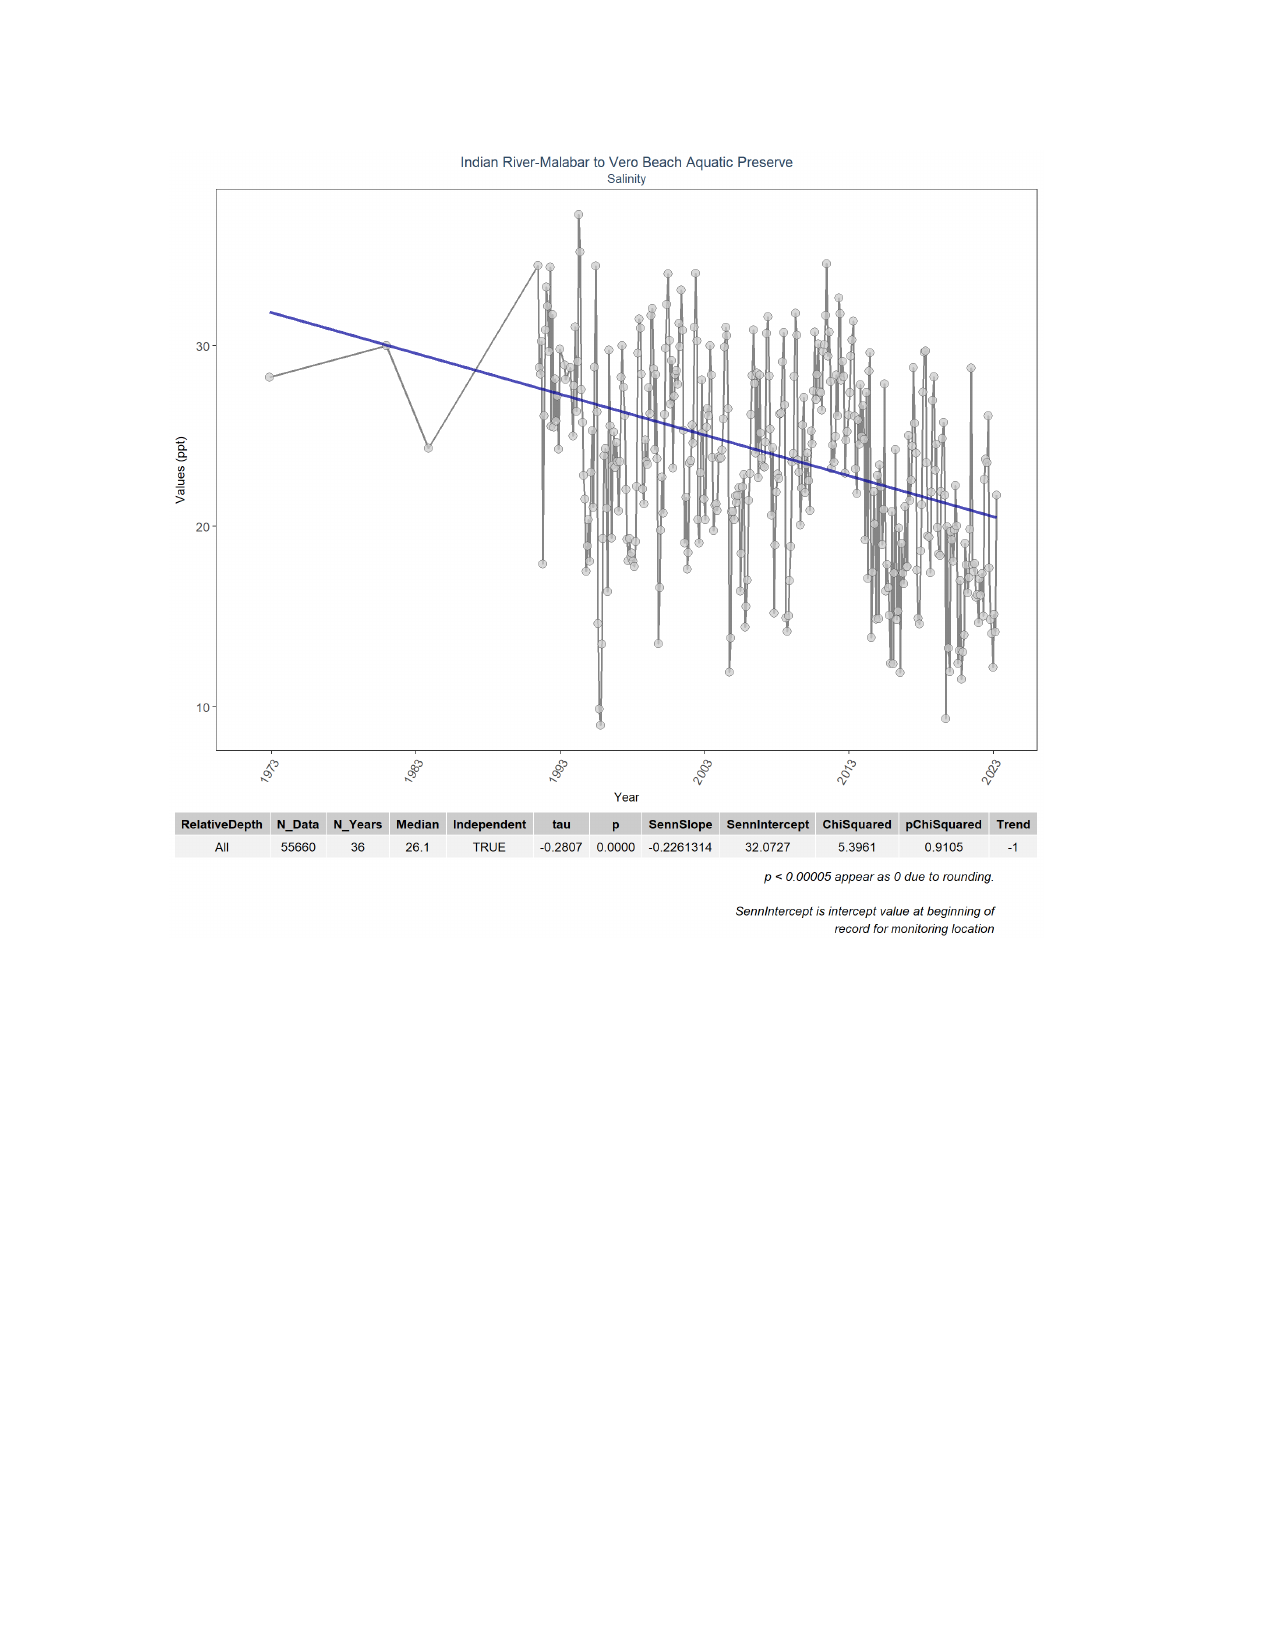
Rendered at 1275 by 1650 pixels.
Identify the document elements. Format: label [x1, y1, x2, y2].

picture [168, 150, 1044, 938]
